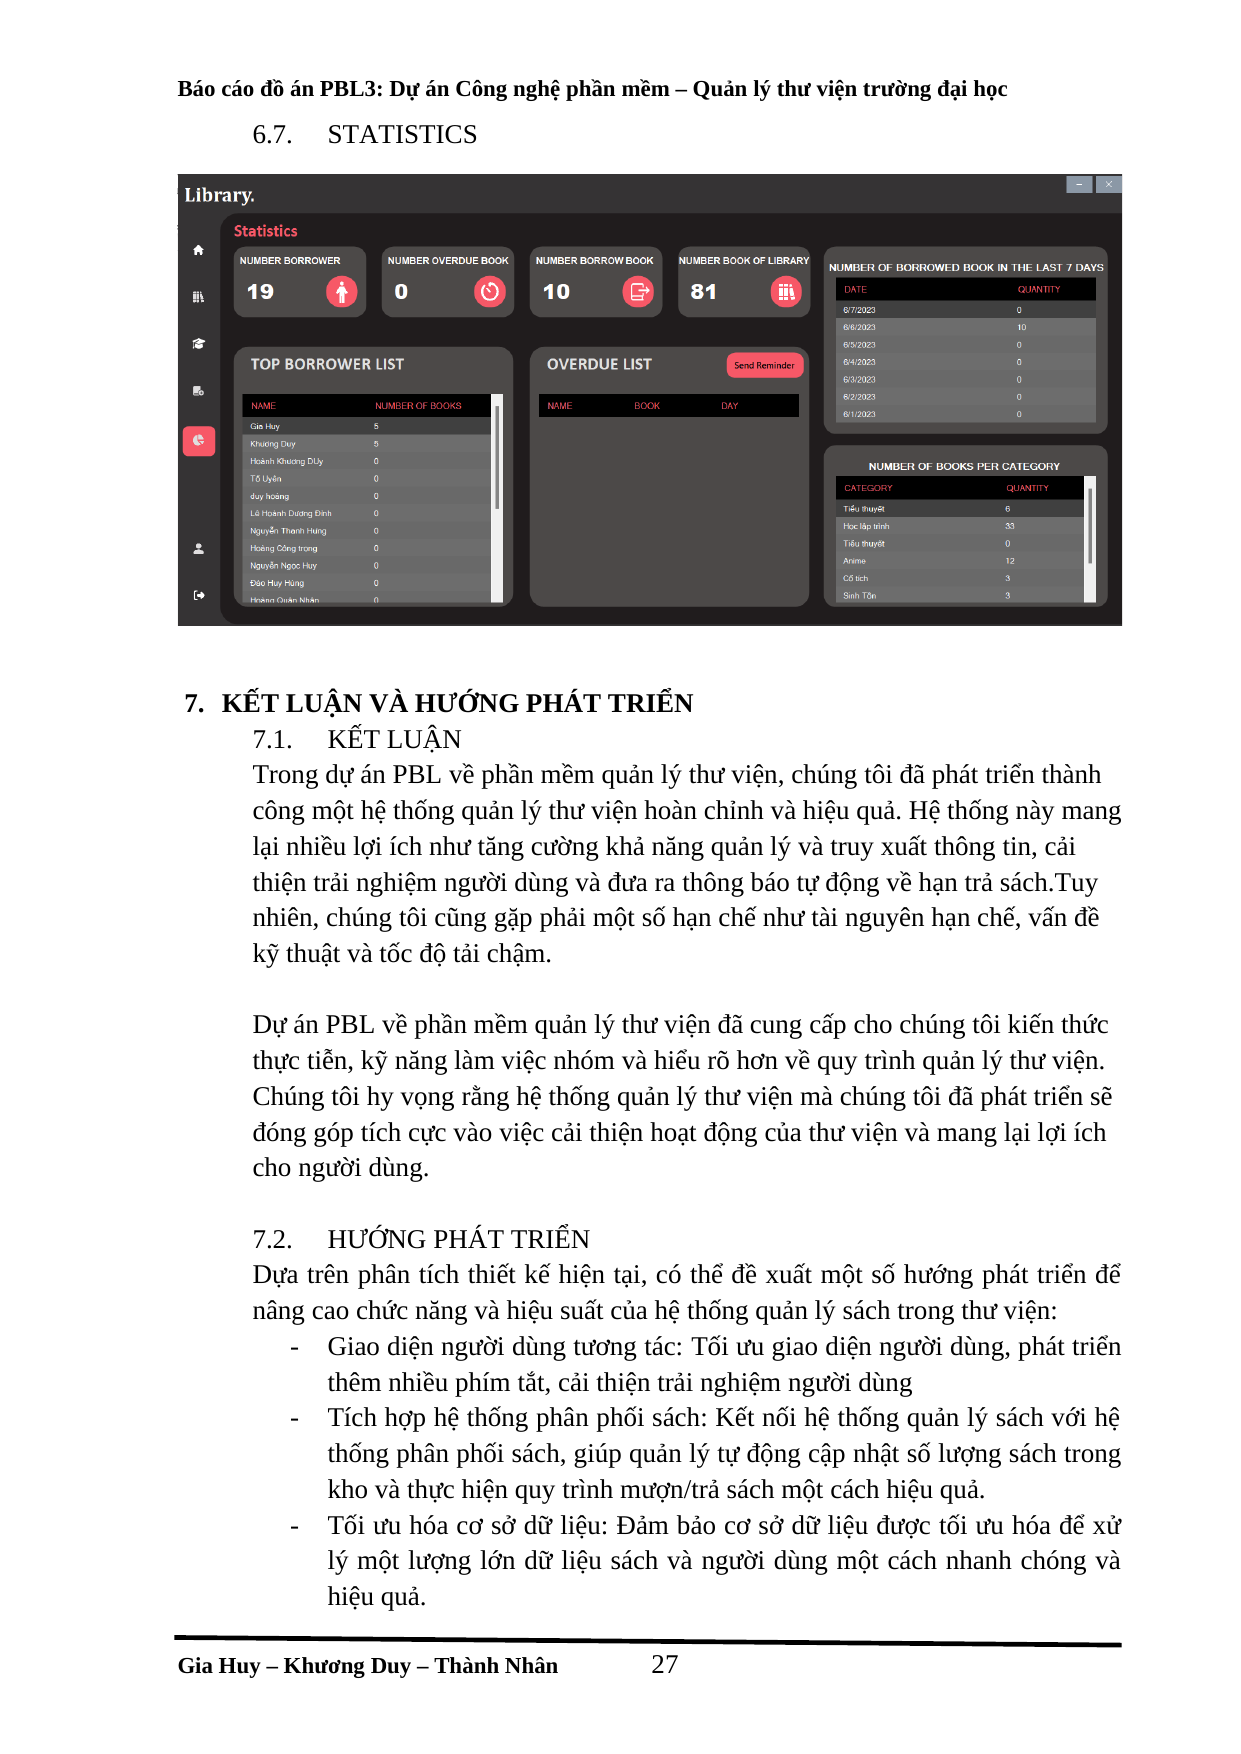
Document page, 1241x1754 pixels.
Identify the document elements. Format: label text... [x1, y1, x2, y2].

list Tối ưu hóa cơ sở dữ liệu: Đảm bảo cơ sở dữ liệu được tối ưu hóa để xử lý một lượng lớn dữ liệu sách và người dùng một cách nhanh chóng và hiệu quả. [290, 1509, 1122, 1611]
list KẾT LUẬN VÀ HƯỚNG PHÁT TRIỂN [184, 687, 1122, 718]
picture [177, 174, 1123, 626]
list Tích hợp hệ thống phân phối sách: Kết nối hệ thống quản lý sách với hệ thống phân phối sách, giúp quản lý tự động cập nhật số lượng sách trong kho và thực hiện quy trình mượn/trả sách một cách hiệu quả. [290, 1402, 1122, 1504]
list STATISTICS [252, 118, 1122, 149]
list Dự án PBL về phần mềm quản lý thư viện đã cung cấp cho chúng tôi kiến thức thực tiễn, kỹ năng làm việc nhóm và hiểu rõ hơn về quy trình quản lý thư viện. Chúng tôi hy vọng rằng hệ thống quản lý thư viện mà chúng tôi đã phát triển sẽ đóng góp tích cực vào việc cải thiện hoạt động của thư viện và mang lại lợi ích cho người dùng. [252, 1008, 1122, 1183]
list KẾT LUẬN [252, 723, 1122, 754]
list Dựa trên phân tích thiết kế hiện tại, có thể đề xuất một số hướng phát triển để nâng cao chức năng và hiệu suất của hệ thống quản lý sách trong thư viện: [252, 1259, 1122, 1326]
list Giao diện người dùng tương tác: Tối ưu giao diện người dùng, phát triển thêm nhiều phím tắt, cải thiện trải nghiệm người dùng [290, 1330, 1122, 1397]
list Trong dự án PBL về phần mềm quản lý thư viện, chúng tôi đã phát triển thành công một hệ thống quản lý thư viện hoàn chỉnh và hiệu quả. Hệ thống này mang lại nhiều lợi ích như tăng cường khả năng quản lý và truy xuất thông tin, cải thiện trải nghiệm người dùng và đưa ra thông báo tự động về hạn trả sách.Tuy nhiên, chúng tôi cũng gặp phải một số hạn chế như tài nguyên hạn chế, vấn đề kỹ thuật và tốc độ tải chậm. [252, 758, 1122, 968]
list HƯỚNG PHÁT TRIỂN [252, 1223, 1122, 1254]
